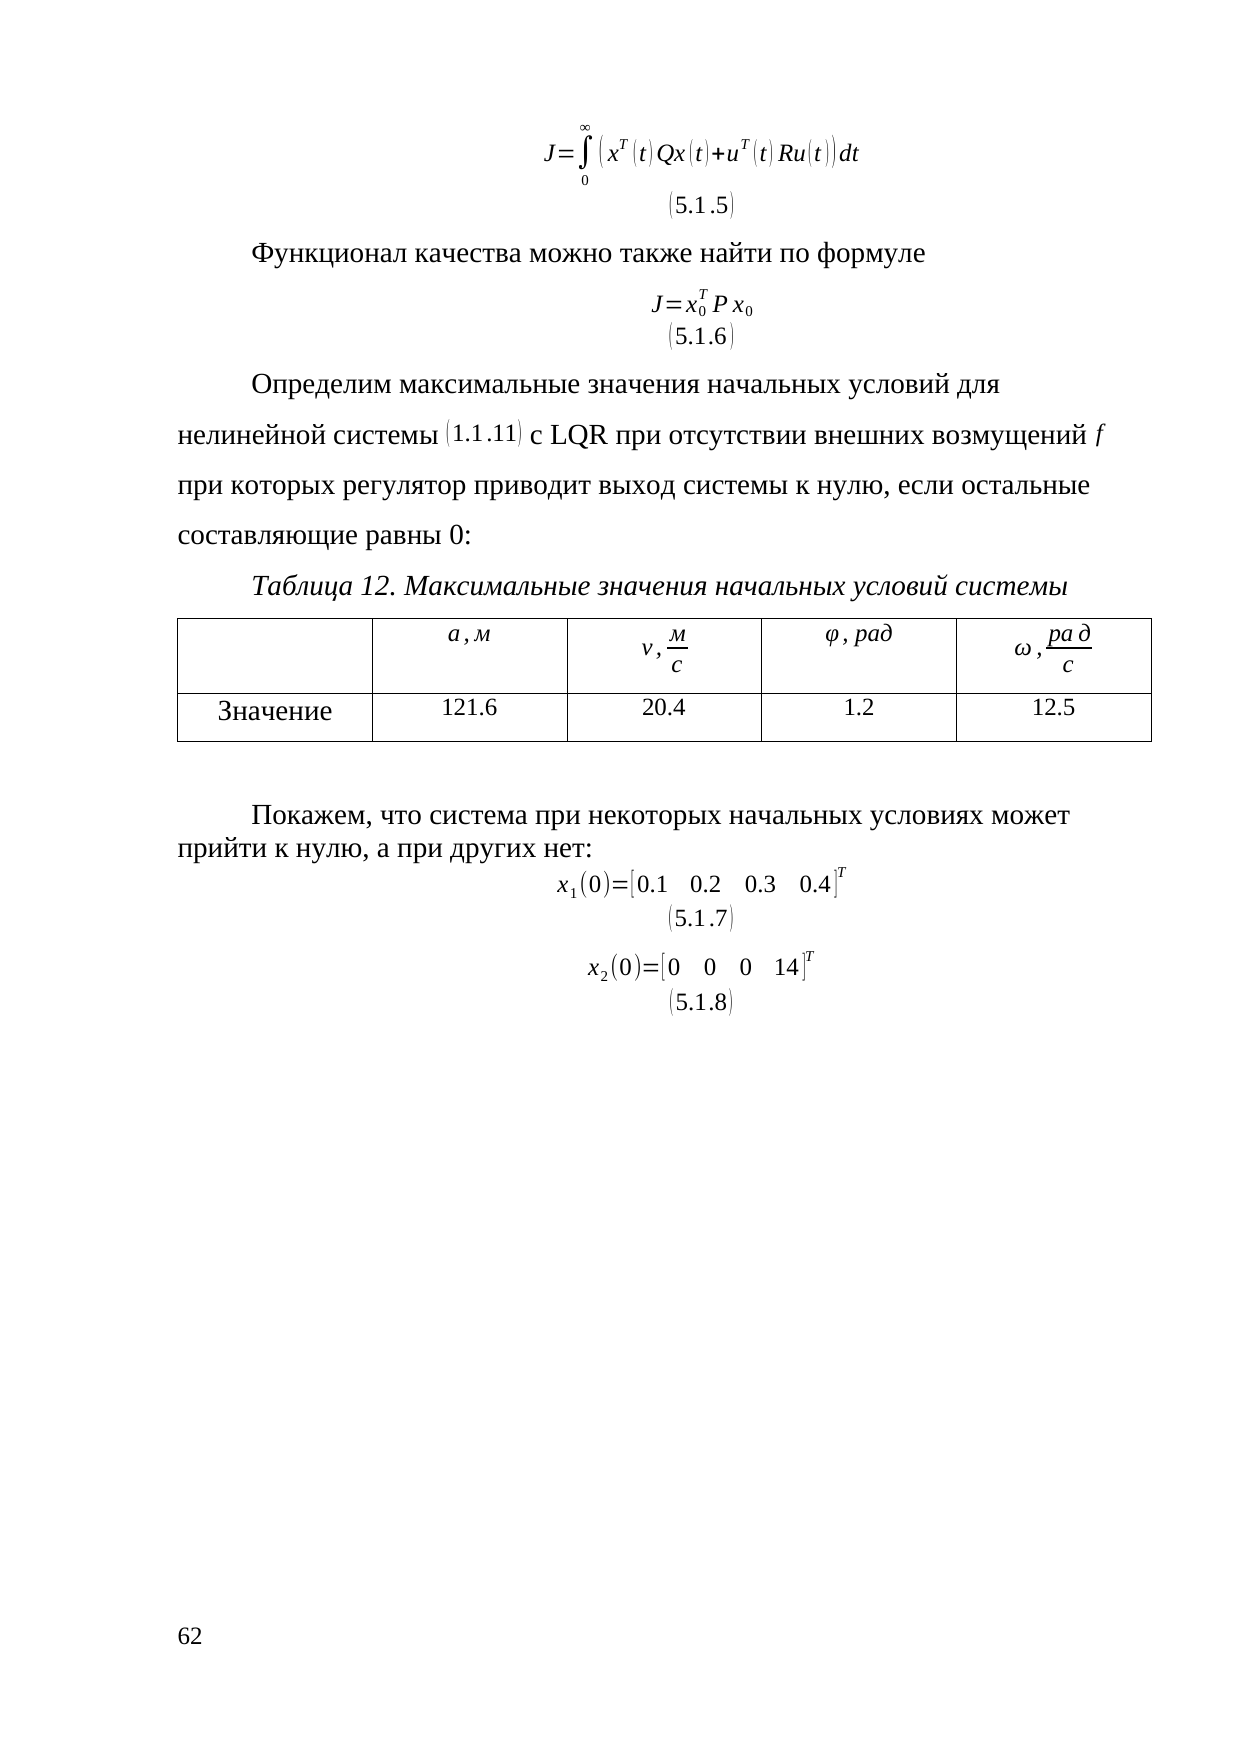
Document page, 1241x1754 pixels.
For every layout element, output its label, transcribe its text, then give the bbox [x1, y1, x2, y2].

table_header [762, 619, 956, 692]
table_header [373, 619, 567, 692]
table_cell [957, 694, 1151, 741]
table_header [178, 619, 372, 692]
table_cell [762, 694, 956, 741]
text Определим максимальные значения начальных условий для нелинейной системы с LQR при отсутствии внешних возмущений при которых регулятор приводит выход системы к нулю, если остальные составляющие равны 0: [177, 367, 1152, 551]
table_cell [568, 694, 761, 741]
table_header [957, 619, 1151, 692]
text Покажем, что система при некоторых начальных условиях может прийти к нулю, а при других нет: [177, 797, 1152, 864]
table_cell Значение [178, 694, 372, 741]
table_cell [373, 694, 567, 741]
table_header [568, 619, 761, 692]
text Функционал качества можно также найти по формуле [177, 235, 1152, 269]
text Таблица 12. Максимальные значения начальных условий системы [177, 568, 1152, 601]
